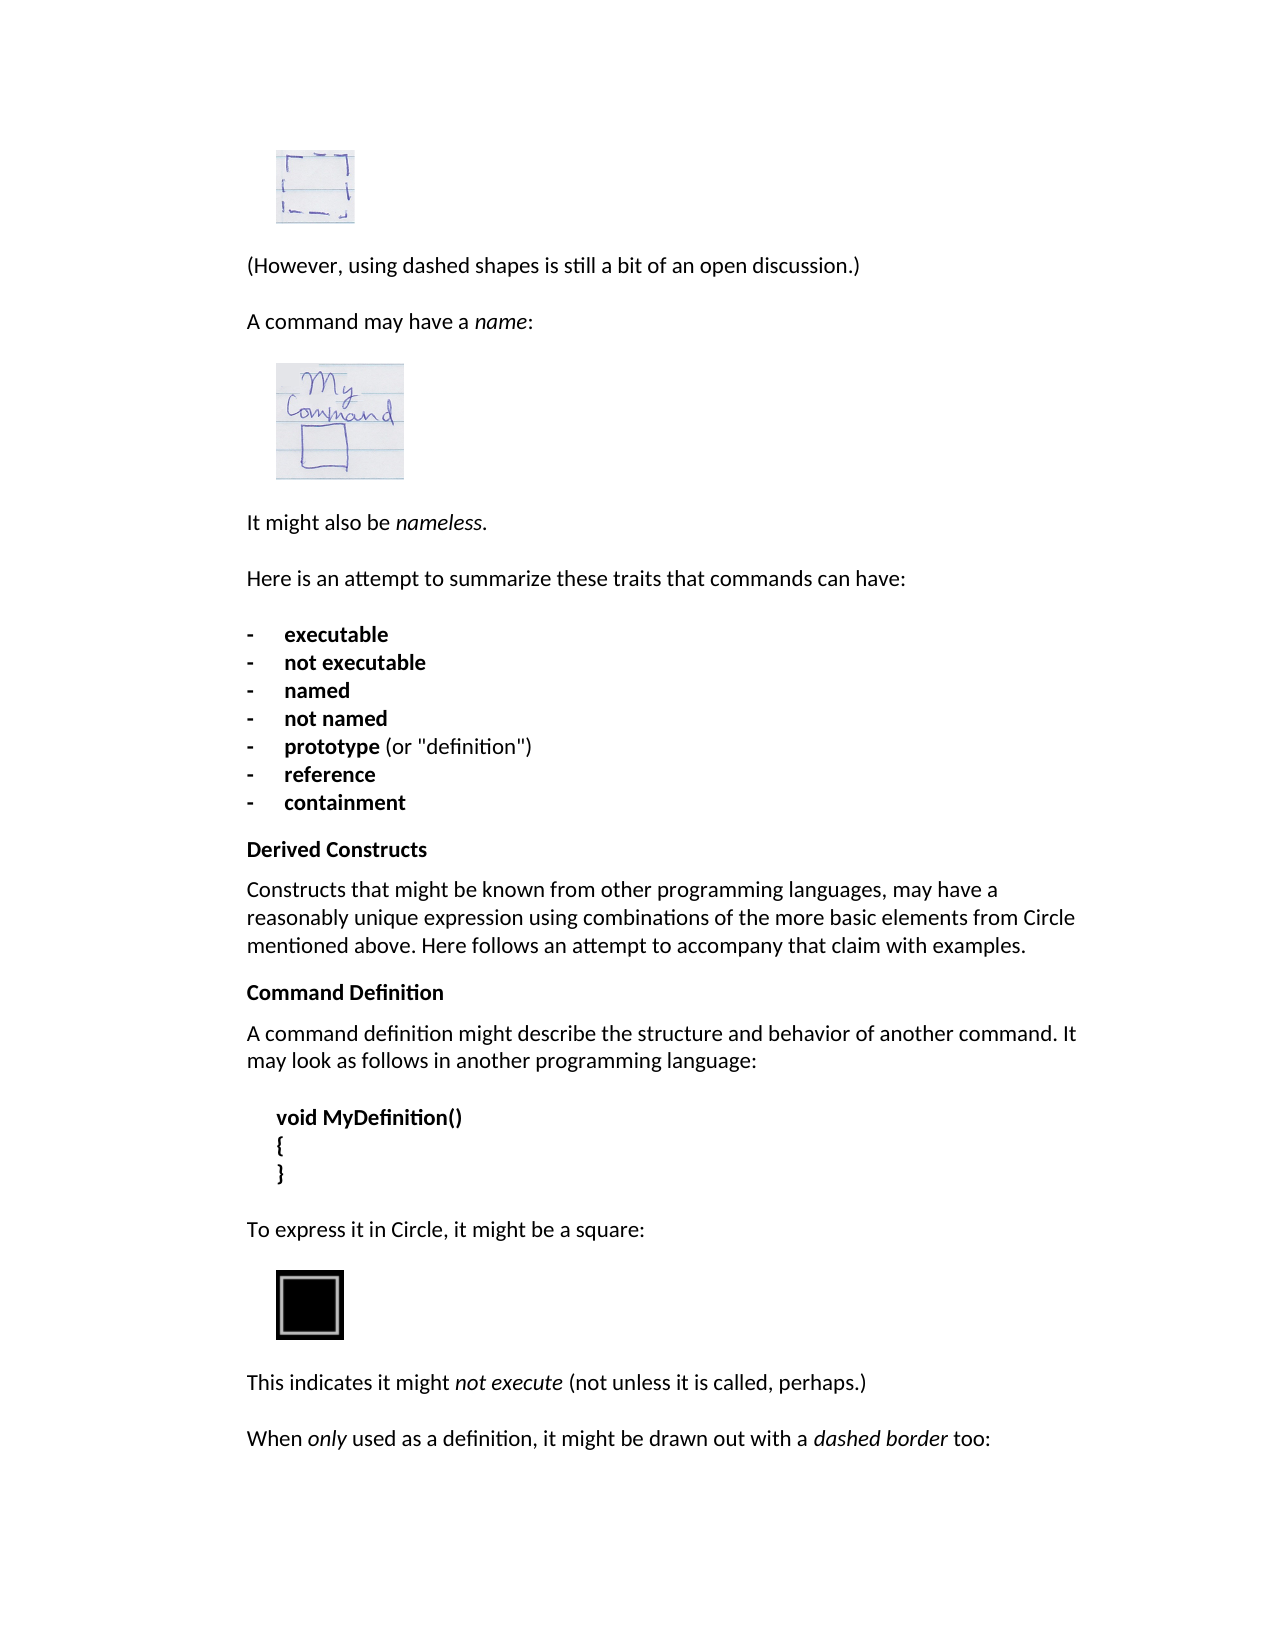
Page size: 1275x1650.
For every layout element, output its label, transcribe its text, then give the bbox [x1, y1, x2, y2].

list not executable [247, 648, 1087, 676]
list reference [247, 760, 1087, 788]
text void MyDefinition() [276, 1103, 1087, 1131]
text { [276, 1131, 1087, 1159]
text To express it in Circle, it might be a square: [247, 1215, 1087, 1243]
text A command definition might describe the structure and behavior of another command. It may look as follows in another programming language: [247, 1019, 1087, 1075]
subtitle Command Definition [247, 978, 1087, 1006]
subtitle Derived Constructs [247, 835, 1087, 863]
text This indicates it might not execute (not unless it is called, perhaps.) [247, 1368, 1087, 1396]
text Constructs that might be known from other programming languages, may have a reasonably unique expression using combinations of the more basic elements from Circle mentioned above. Here follows an attempt to accompany that claim with examples. [247, 875, 1087, 959]
text (However, using dashed shapes is still a bit of an open discussion.) [247, 251, 1087, 279]
list executable [247, 620, 1087, 648]
text It might also be nameless. [247, 508, 1087, 536]
list prototype (or "definition") [247, 732, 1087, 760]
text Here is an attempt to summarize these traits that commands can have: [247, 564, 1087, 592]
picture [276, 150, 355, 224]
list containment [247, 788, 1087, 816]
text } [276, 1159, 1087, 1187]
text When only used as a definition, it might be drawn out with a dashed border too: [247, 1424, 1087, 1452]
list named [247, 676, 1087, 704]
picture [276, 363, 404, 480]
text A command may have a name: [247, 307, 1087, 335]
list not named [247, 704, 1087, 732]
